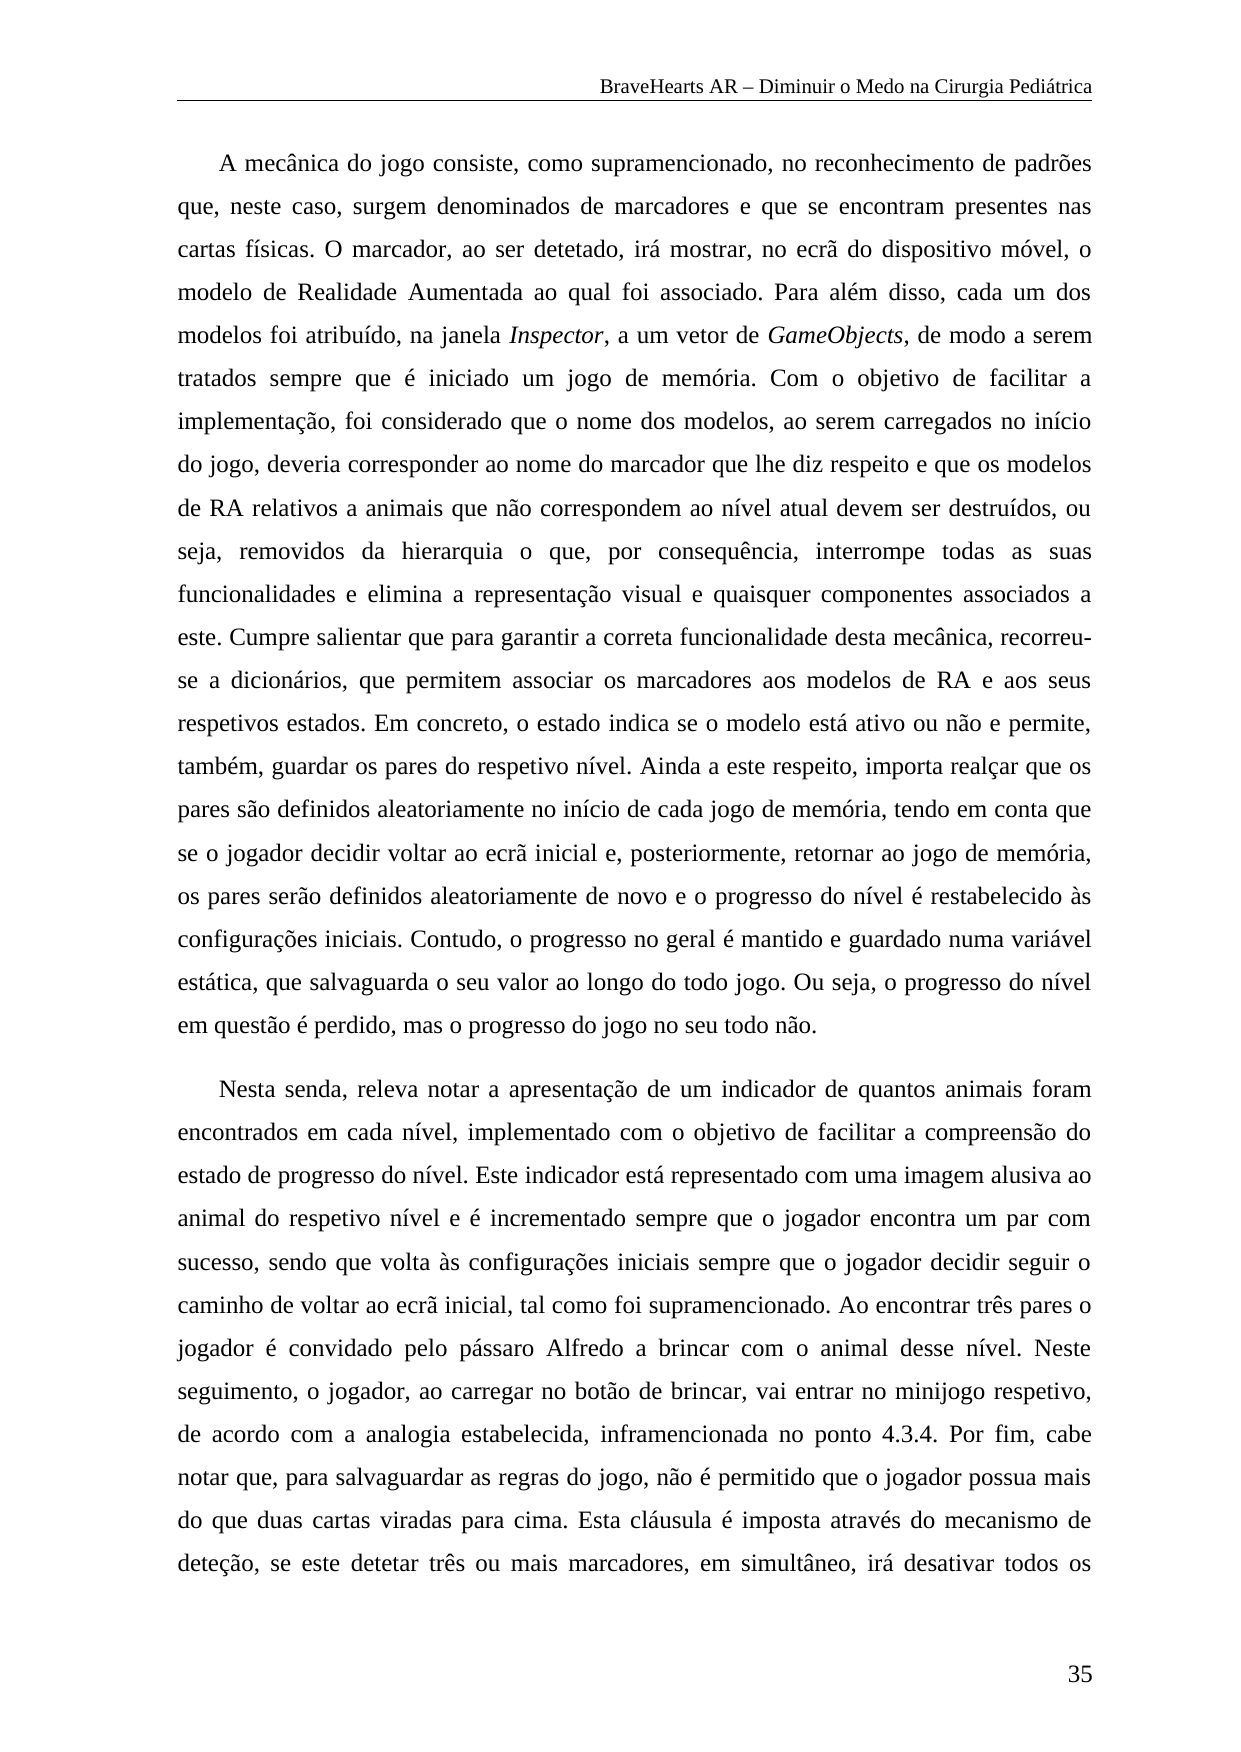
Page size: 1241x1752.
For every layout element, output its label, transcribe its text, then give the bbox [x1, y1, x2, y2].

text A mecânica do jogo consiste, como supramencionado, no reconhecimento de padrões que, neste caso, surgem denominados de marcadores e que se encontram presentes nas cartas físicas. O marcador, ao ser detetado, irá mostrar, no ecrã do dispositivo móvel, o modelo de Realidade Aumentada ao qual foi associado. Para além disso, cada um dos modelos foi atribuído, na janela Inspector, a um vetor de GameObjects, de modo a serem tratados sempre que é iniciado um jogo de memória. Com o objetivo de facilitar a implementação, foi considerado que o nome dos modelos, ao serem carregados no início do jogo, deveria corresponder ao nome do marcador que lhe diz respeito e que os modelos de RA relativos a animais que não correspondem ao nível atual devem ser destruídos, ou seja, removidos da hierarquia o que, por consequência, interrompe todas as suas funcionalidades e elimina a representação visual e quaisquer componentes associados a este. Cumpre salientar que para garantir a correta funcionalidade desta mecânica, recorreu-se a dicionários, que permitem associar os marcadores aos modelos de RA e aos seus respetivos estados. Em concreto, o estado indica se o modelo está ativo ou não e permite, também, guardar os pares do respetivo nível. Ainda a este respeito, importa realçar que os pares são definidos aleatoriamente no início de cada jogo de memória, tendo em conta que se o jogador decidir voltar ao ecrã inicial e, posteriormente, retornar ao jogo de memória, os pares serão definidos aleatoriamente de novo e o progresso do nível é restabelecido às configurações iniciais. Contudo, o progresso no geral é mantido e guardado numa variável estática, que salvaguarda o seu valor ao longo do todo jogo. Ou seja, o progresso do nível em questão é perdido, mas o progresso do jogo no seu todo não. [177, 148, 1092, 1039]
